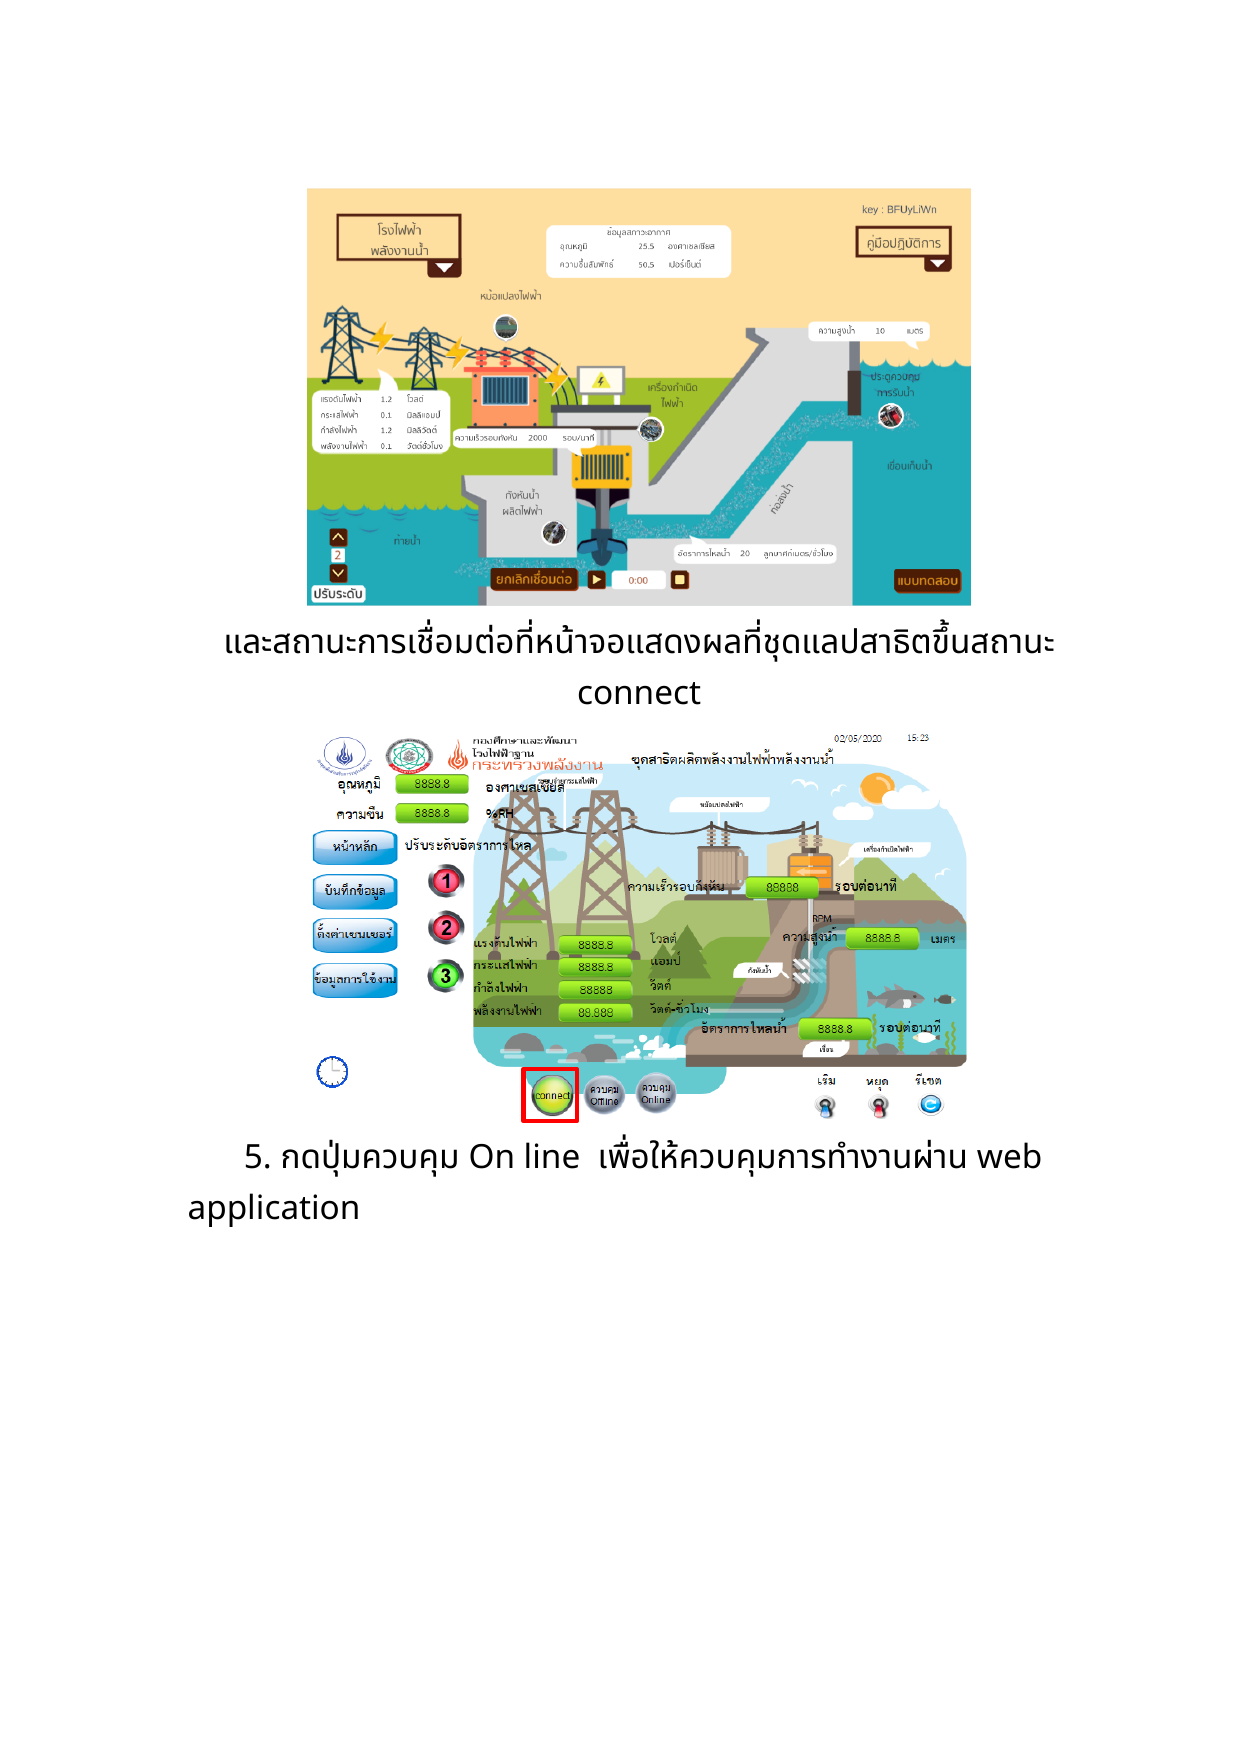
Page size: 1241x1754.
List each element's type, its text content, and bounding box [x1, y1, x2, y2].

picture [312, 726, 970, 1134]
text และสถานะการเชื่อมต่อที่หน้าจอแสดงผลที่ชุดแลปสาธิตขึ้นสถานะ connect [187, 618, 1090, 714]
text 5. กดปุ่มควบคุม On line เพื่อให้ควบคุมการทำงานผ่าน web application [187, 1133, 1090, 1229]
picture [307, 187, 971, 606]
